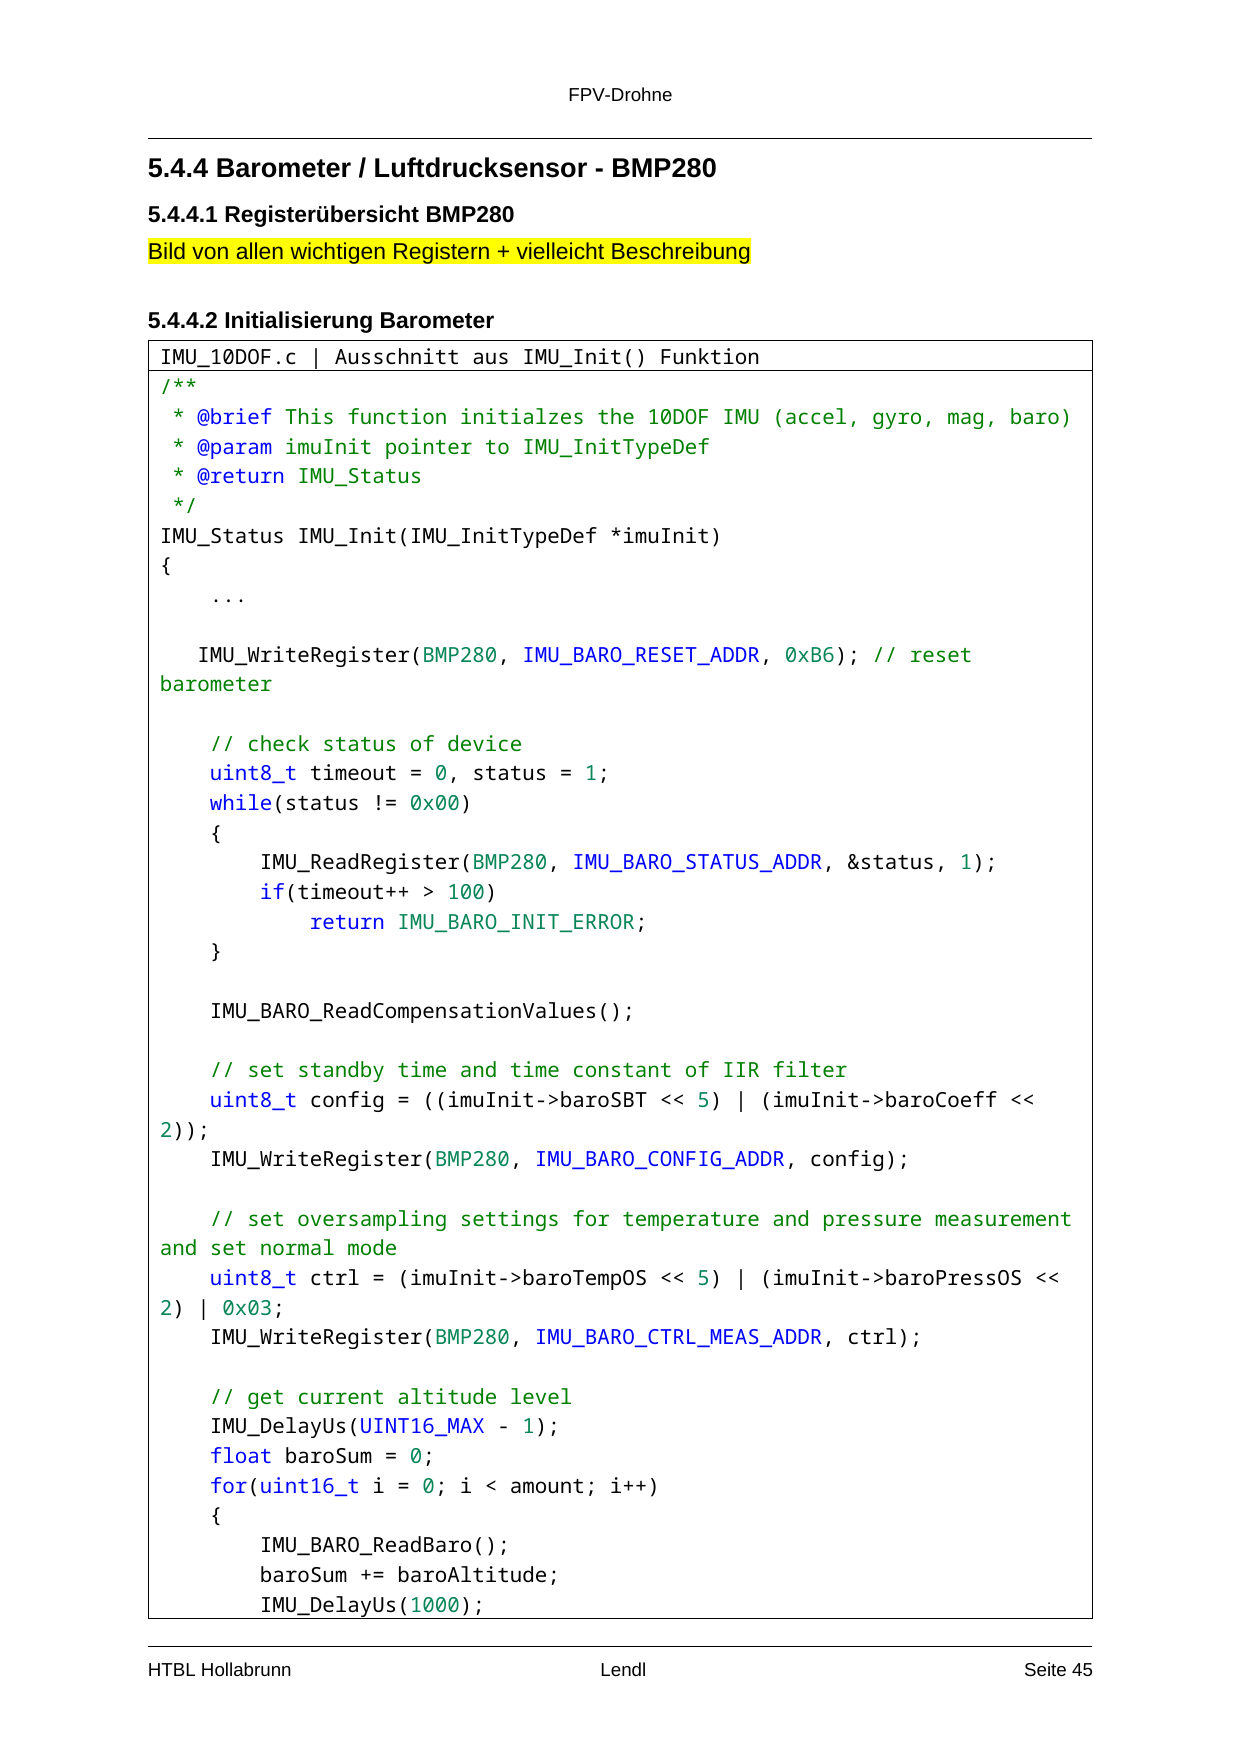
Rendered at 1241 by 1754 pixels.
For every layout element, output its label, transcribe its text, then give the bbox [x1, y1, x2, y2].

subtitle Initialisierung Barometer [148, 302, 1092, 333]
text Bild von allen wichtigen Registern + vielleicht Beschreibung [148, 233, 1092, 264]
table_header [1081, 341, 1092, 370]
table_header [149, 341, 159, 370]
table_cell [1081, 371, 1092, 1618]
subtitle Registerübersicht BMP280 [148, 196, 1092, 227]
subtitle Barometer / Luftdrucksensor - BMP280 [148, 152, 1092, 183]
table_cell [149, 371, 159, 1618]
